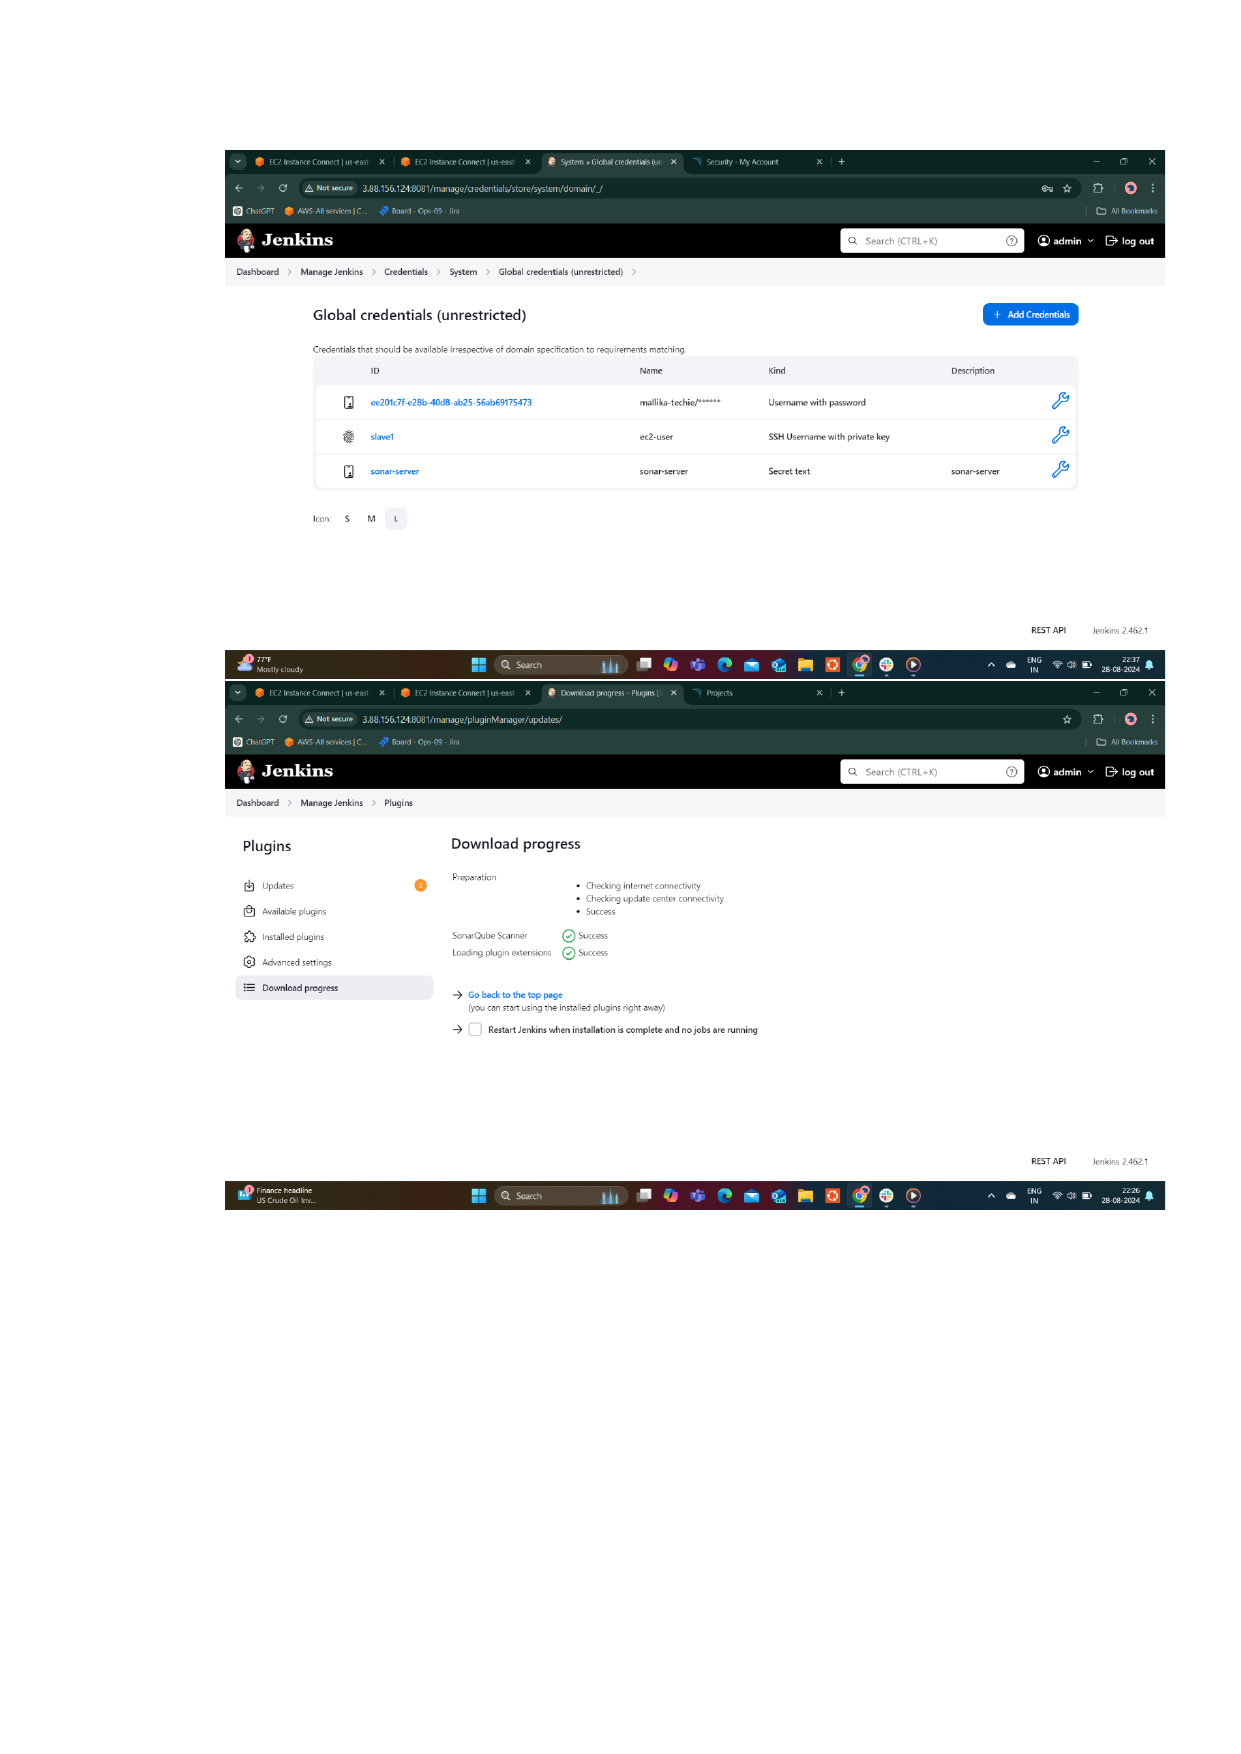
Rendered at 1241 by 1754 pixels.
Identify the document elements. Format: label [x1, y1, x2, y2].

picture [225, 150, 1166, 679]
picture [225, 681, 1166, 1210]
